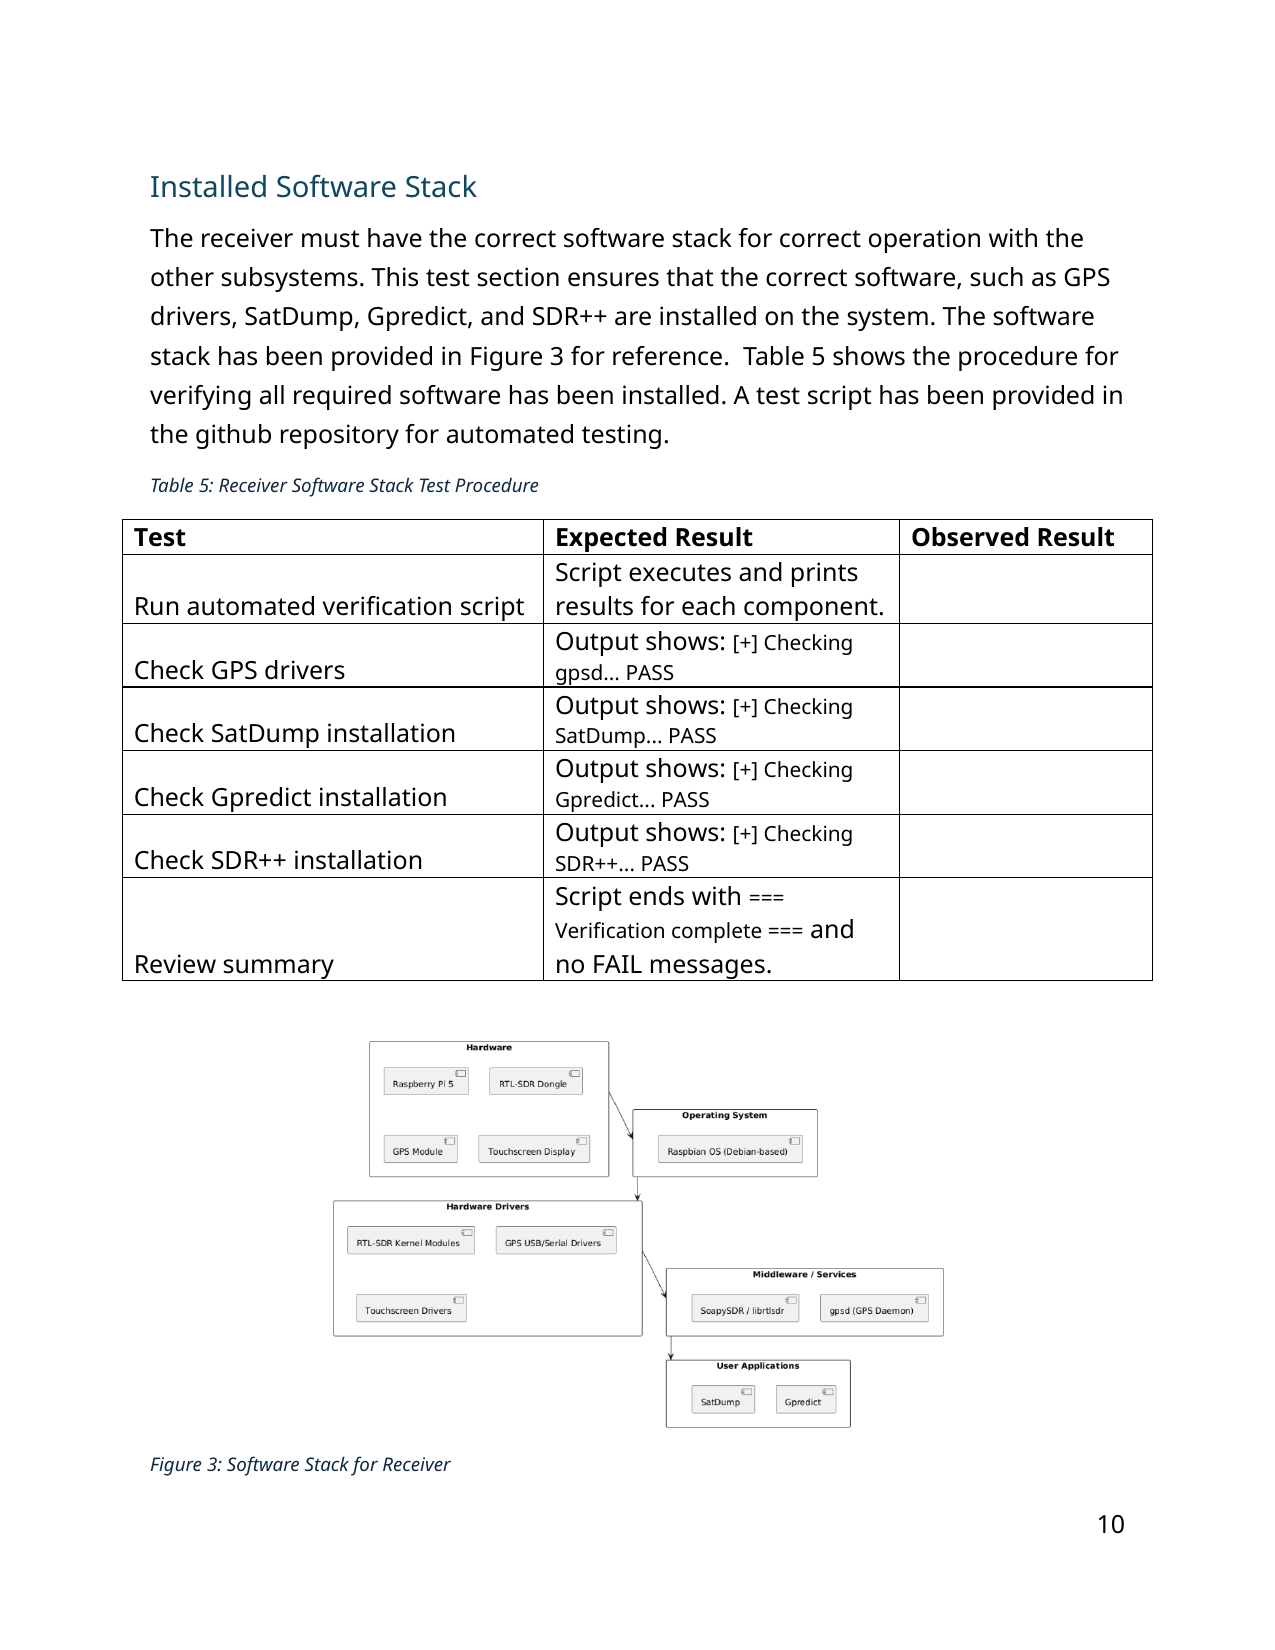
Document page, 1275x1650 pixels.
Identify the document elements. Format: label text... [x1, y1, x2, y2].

table_cell Output shows: [+] Checking gpsd... PASS [544, 624, 899, 686]
picture [329, 1037, 946, 1430]
table_cell Review summary [123, 878, 543, 980]
table_cell Output shows: [+] Checking SDR++... PASS [544, 815, 899, 877]
subtitle Installed Software Stack [150, 167, 1125, 206]
table_cell [900, 688, 1152, 750]
text The receiver must have the correct software stack for correct operation with the other subsystems. This test section ensures that the correct software, such as GPS drivers, SatDump, Gpredict, and SDR++ are installed on the system. The software stack has been provided in Figure 3 for reference. Table 5 shows the procedure for verifying all required software has been installed. A test script has been provided in the github repository for automated testing. [150, 221, 1125, 451]
table_cell Check GPS drivers [123, 624, 543, 686]
text Table 5: Receiver Software Stack Test Procedure [150, 472, 1125, 498]
table_cell [900, 751, 1152, 813]
table_cell Output shows: [+] Checking SatDump... PASS [544, 688, 899, 750]
table_cell Run automated verification script [123, 555, 543, 623]
text Figure 3: Software Stack for Receiver [150, 1451, 1125, 1477]
table_cell Check SatDump installation [123, 688, 543, 750]
table_header Expected Result [544, 520, 899, 554]
table_cell Script executes and prints results for each component. [544, 555, 899, 623]
table_cell [900, 624, 1152, 686]
table_cell Check Gpredict installation [123, 751, 543, 813]
table_header Test [123, 520, 543, 554]
table_cell [900, 878, 1152, 980]
table_cell [900, 555, 1152, 623]
table_cell [900, 815, 1152, 877]
table_cell Output shows: [+] Checking Gpredict... PASS [544, 751, 899, 813]
table_cell Check SDR++ installation [123, 815, 543, 877]
table_header Observed Result [900, 520, 1152, 554]
table_cell Script ends with === Verification complete === and no FAIL messages. [544, 878, 899, 980]
